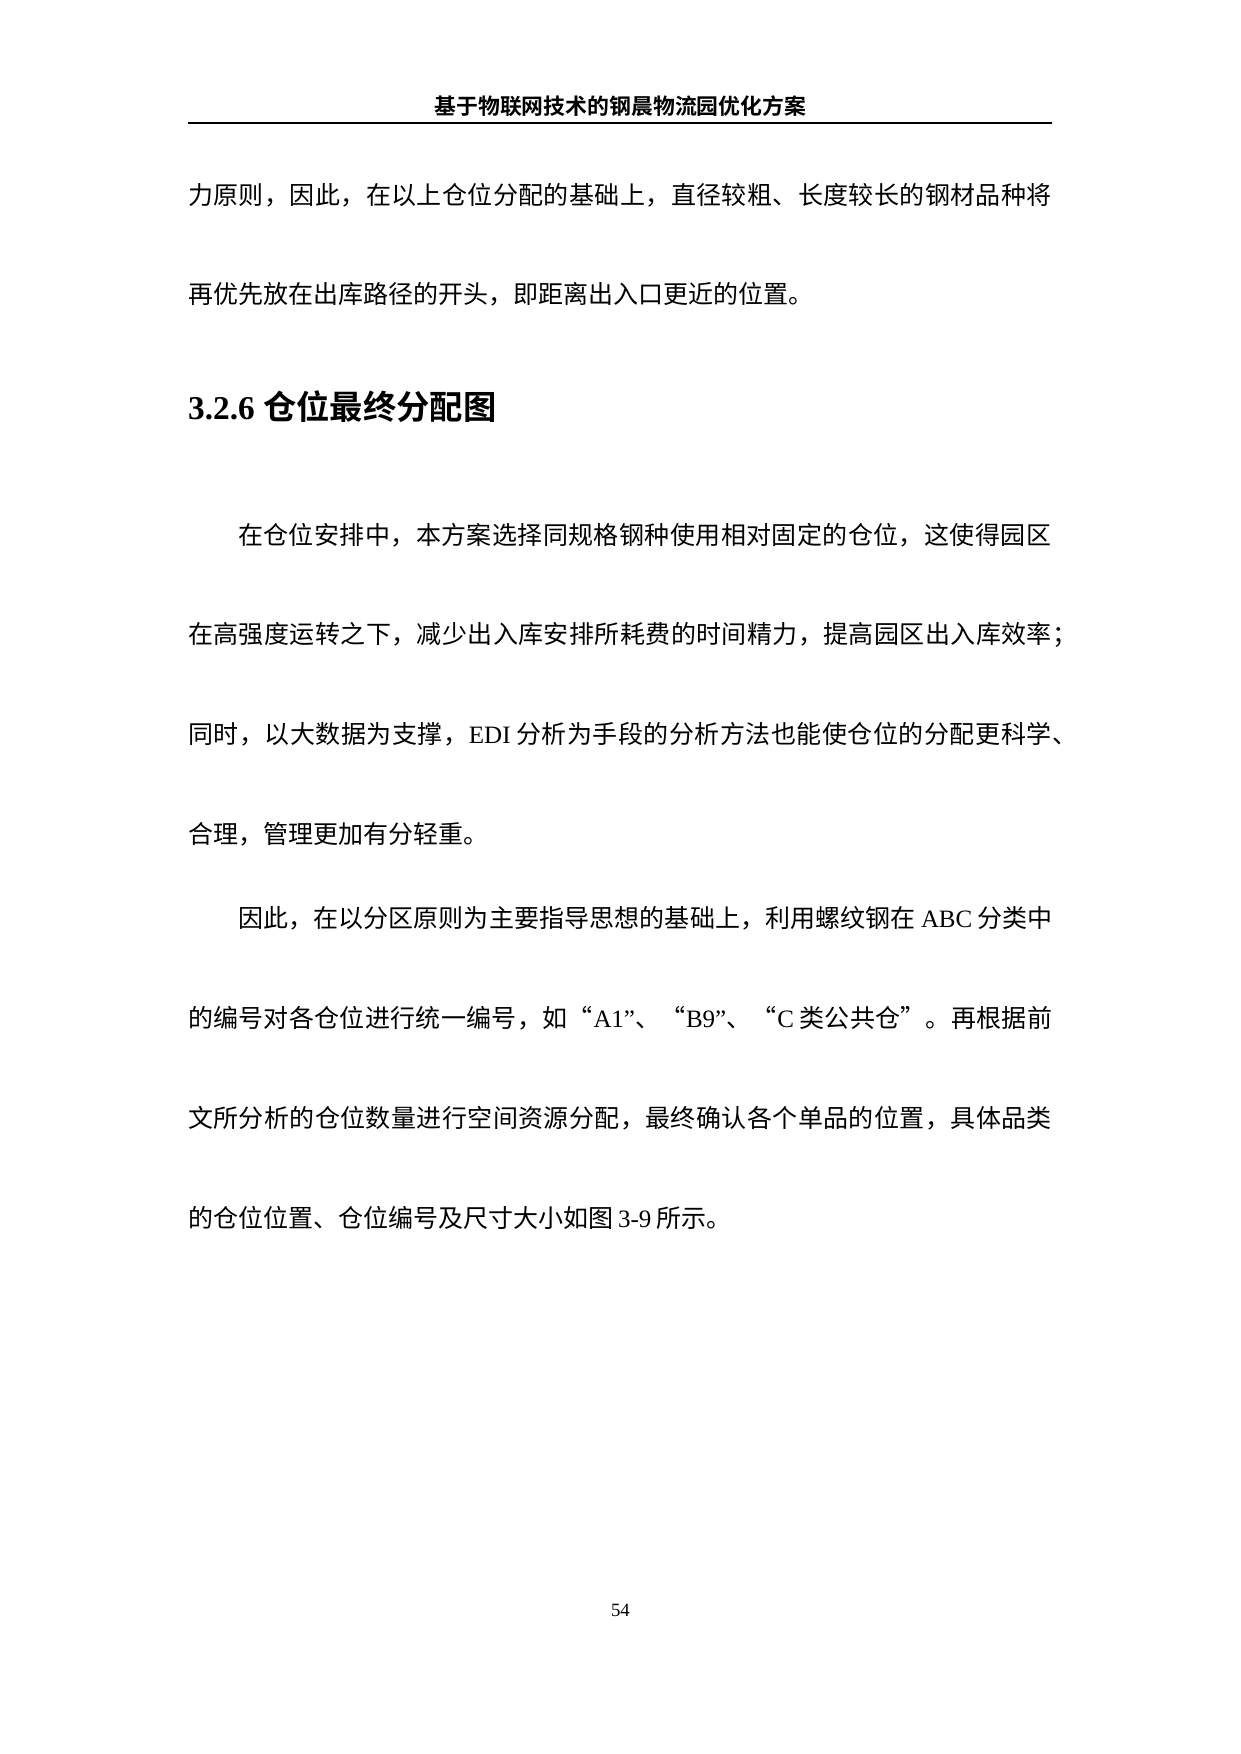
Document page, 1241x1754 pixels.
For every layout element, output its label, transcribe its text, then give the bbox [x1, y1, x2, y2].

text 因此，在以分区原则为主要指导思想的基础上，利用螺纹钢在ABC分类中的编号对各仓位进行统一编号，如“A1”、“B9”、“C类公共仓”。再根据前文所分析的仓位数量进行空间资源分配，最终确认各个单品的位置，具体品类的仓位位置、仓位编号及尺寸大小如图3-9所示。 [188, 884, 1052, 1249]
subtitle 3.2.6 仓位最终分配图 [188, 372, 1052, 438]
text 在仓位安排中，本方案选择同规格钢种使用相对固定的仓位，这使得园区在高强度运转之下，减少出入库安排所耗费的时间精力，提高园区出入库效率；同时，以大数据为支撑，EDI分析为手段的分析方法也能使仓位的分配更科学、合理，管理更加有分轻重。 [188, 500, 1052, 866]
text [188, 160, 1052, 326]
